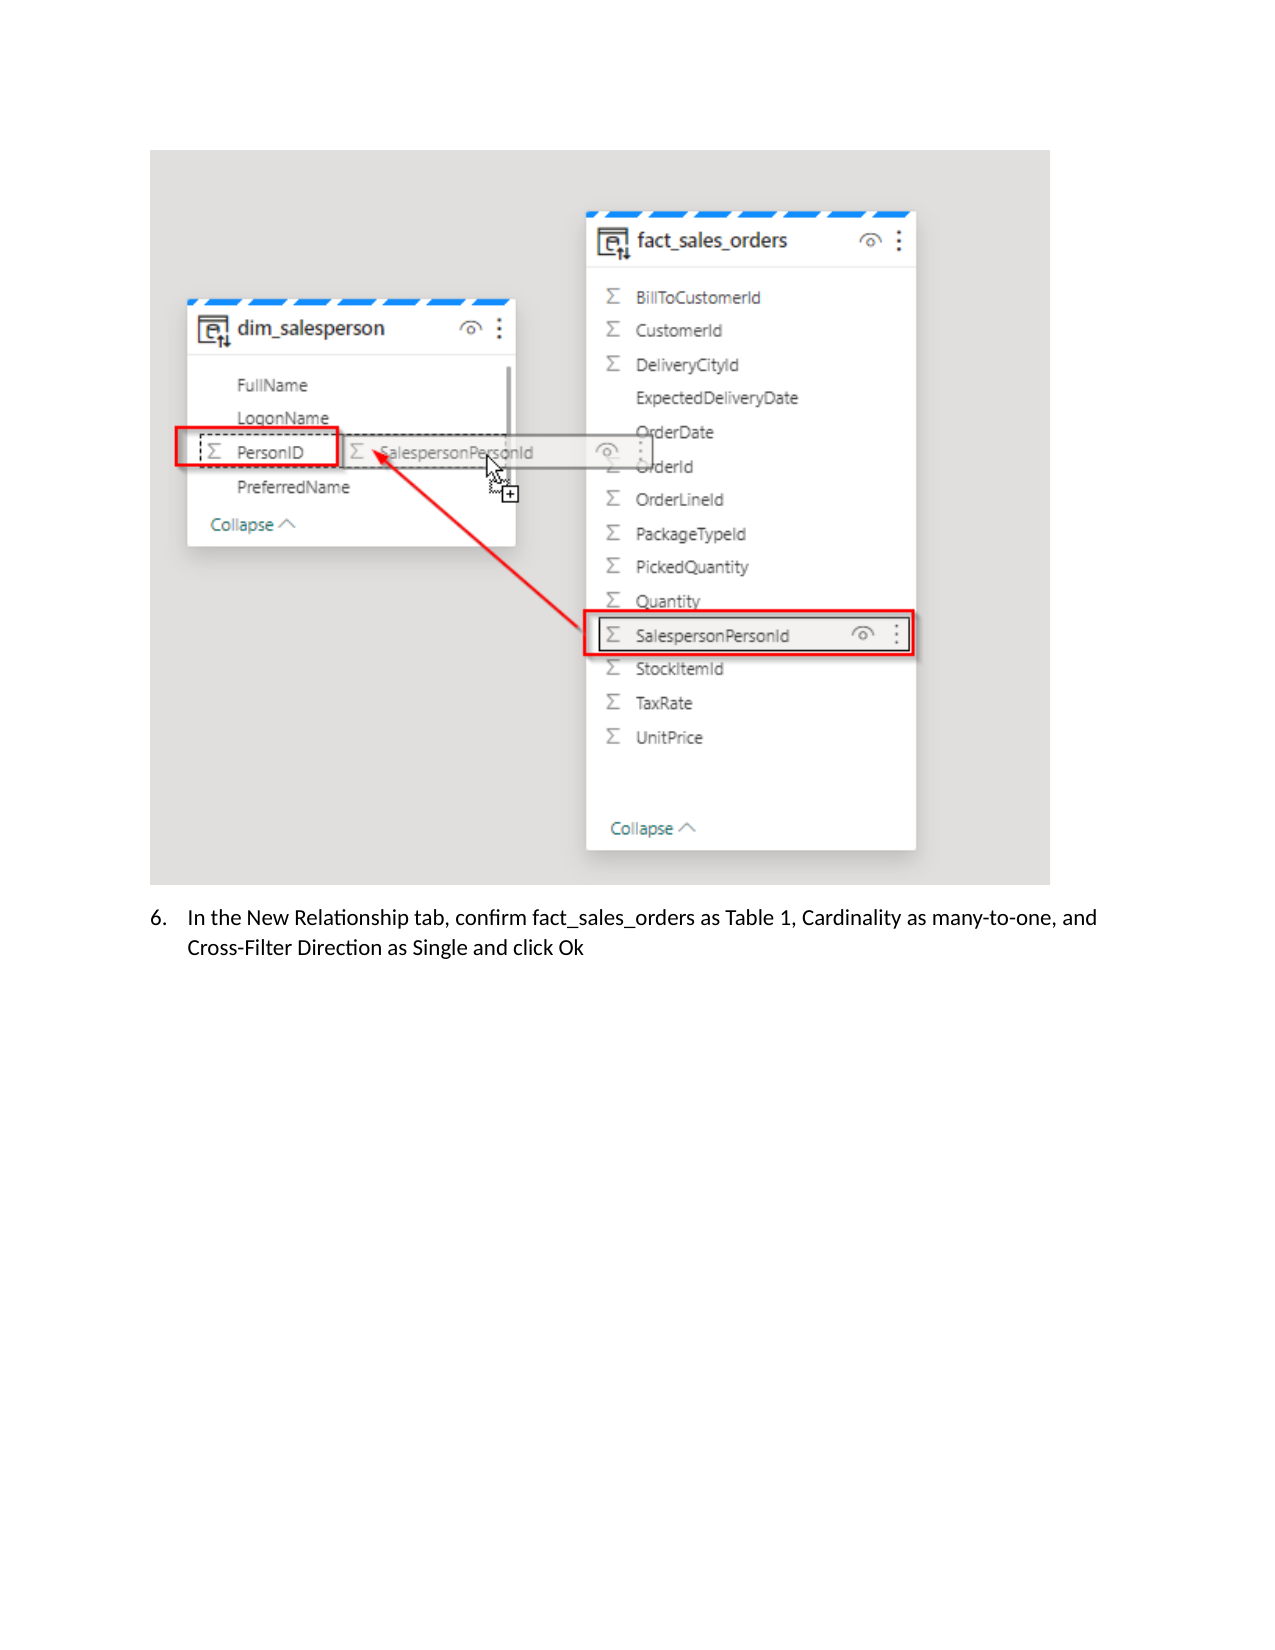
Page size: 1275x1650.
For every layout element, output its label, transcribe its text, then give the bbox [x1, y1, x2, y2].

picture [150, 150, 1050, 885]
list In the New Relationship tab, confirm fact_sales_orders as Table 1, Cardinality as many-to-one, and Cross-Filter Direction as Single and click Ok [150, 903, 1125, 962]
